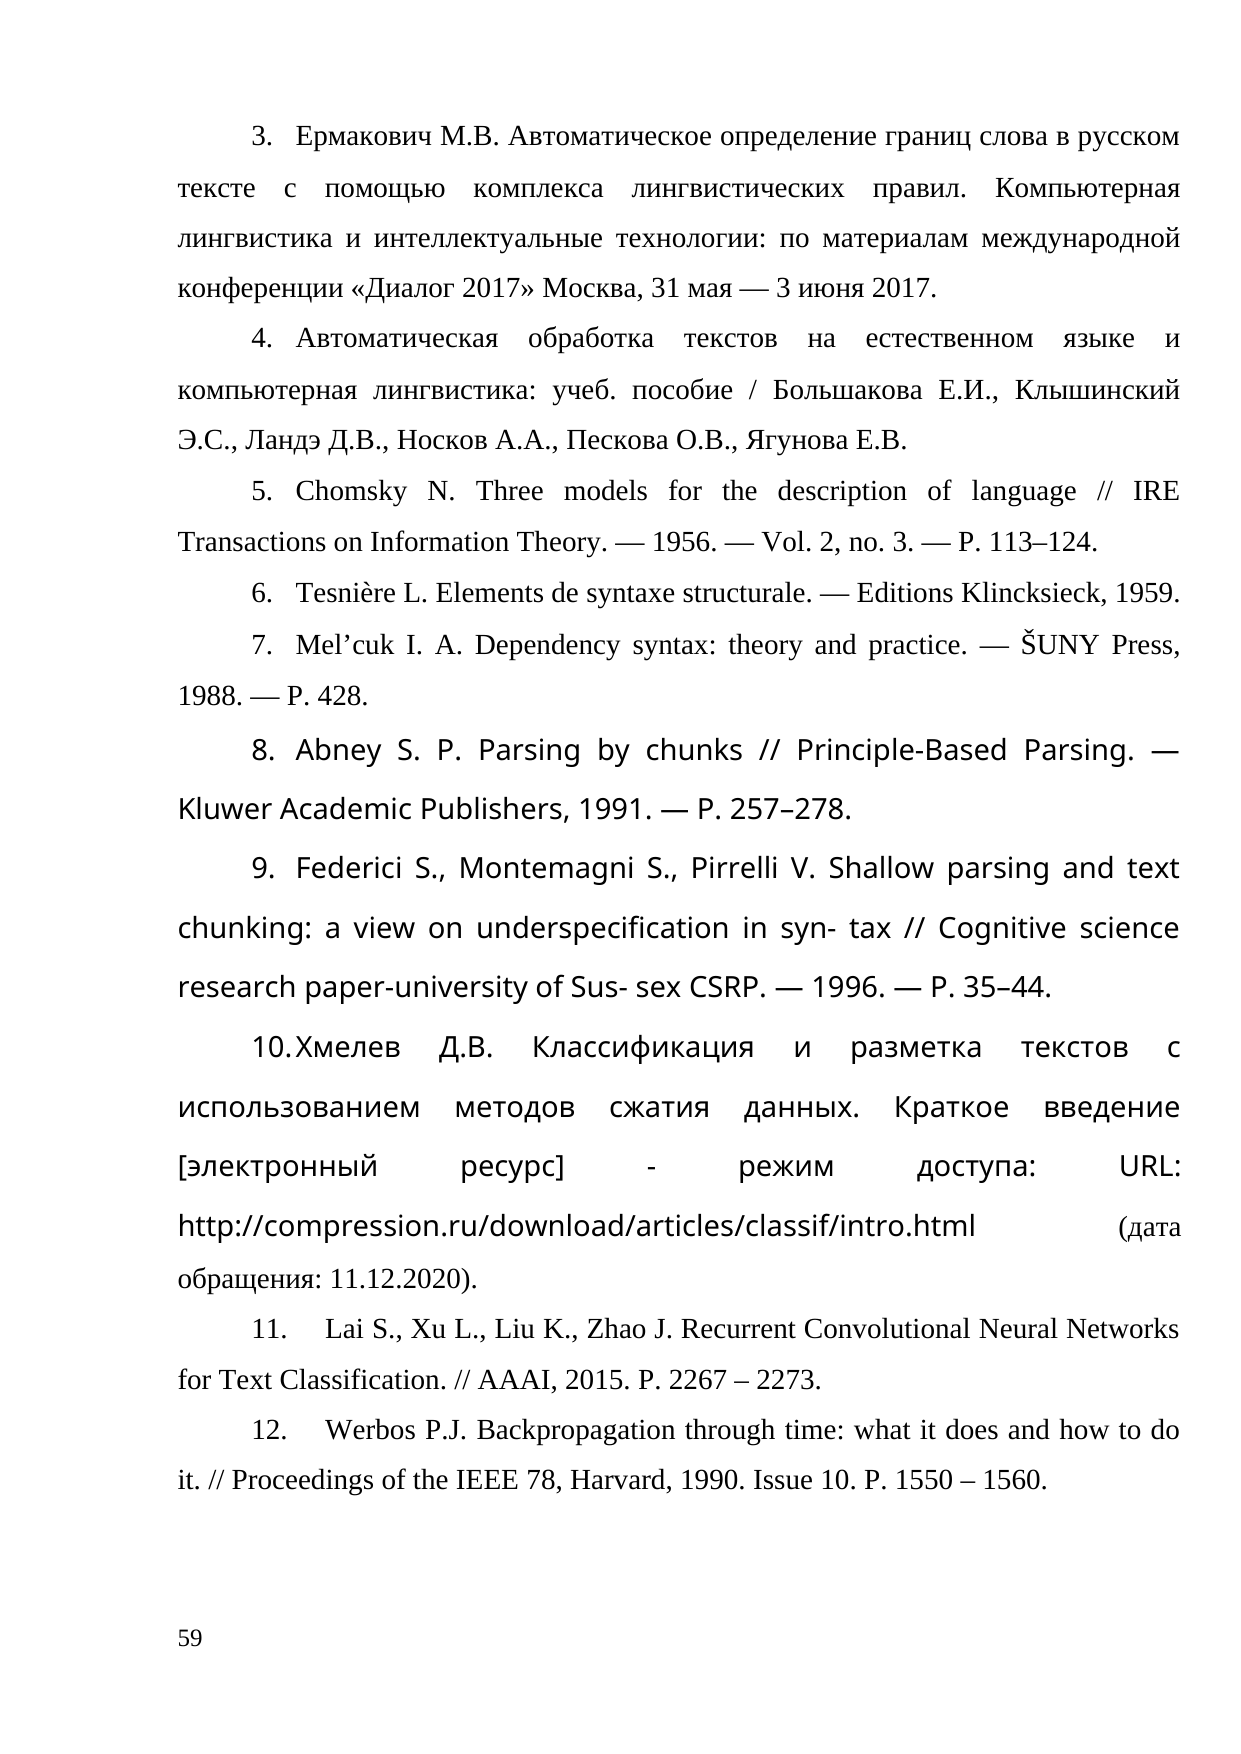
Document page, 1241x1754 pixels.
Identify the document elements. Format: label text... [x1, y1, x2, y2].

list Werbos P.J. Backpropagation through time: what it does and how to do it. // Proceedings of the IEEE 78, Harvard, 1990. Issue 10. P. 1550 – 1560. [177, 1412, 1181, 1496]
list ﻿Хмелев Д.В. Классификация и разметка текстов с использованием методов сжатия данных. Краткое введение [электронный ресурс] - режим доступа: URL: http://compression.ru/download/articles/classif/intro.html (дата обращения: 11.12.2020). [177, 1026, 1181, 1295]
list ﻿Tesnière L. Elements de syntaxe structurale. — Editions Klincksieck, 1959. [177, 575, 1181, 609]
list ﻿Ермакович М.В. Автоматическое определение границ слова в русском тексте с помощью комплекса лингвистических правил. Компьютерная лингвистика и интеллектуальные технологии: по материалам международной конференции «Диалог 2017» Москва, 31 мая — 3 июня 2017. [177, 118, 1181, 304]
list Lai S., Xu L., Liu K., Zhao J. Recurrent Convolutional Neural Networks for Text Classification. // AAAI, 2015. P. 2267 – 2273. [177, 1312, 1181, 1395]
list ﻿Chomsky N. Three models for the description of language // IRE Transactions on Information Theory. — 1956. — Vol. 2, no. 3. — P. 113–124. [177, 473, 1181, 558]
list Abney S. P. Parsing by chunks // Principle-Based Parsing. — Kluwer Academic Publishers, 1991. — P. 257–278. [177, 729, 1181, 828]
list Federici S., Montemagni S., Pirrelli V. Shallow parsing and text chunking: a view on underspecification in syn- tax // Cognitive science research paper-university of Sus- sex CSRP. — 1996. — P. 35–44. [177, 848, 1181, 1006]
list ﻿Mel’cuk I. A. Dependency syntax: theory and practice. — ŠUNY Press, 1988. — P. 428. [177, 627, 1181, 712]
list ﻿Автоматическая обработка текстов на естественном языке и компьютерная лингвистика: учеб. пособие / Большакова Е.И., Клышинский Э.С., Ландэ Д.В., Носков А.А., Пескова О.В., Ягунова Е.В. [177, 321, 1181, 456]
